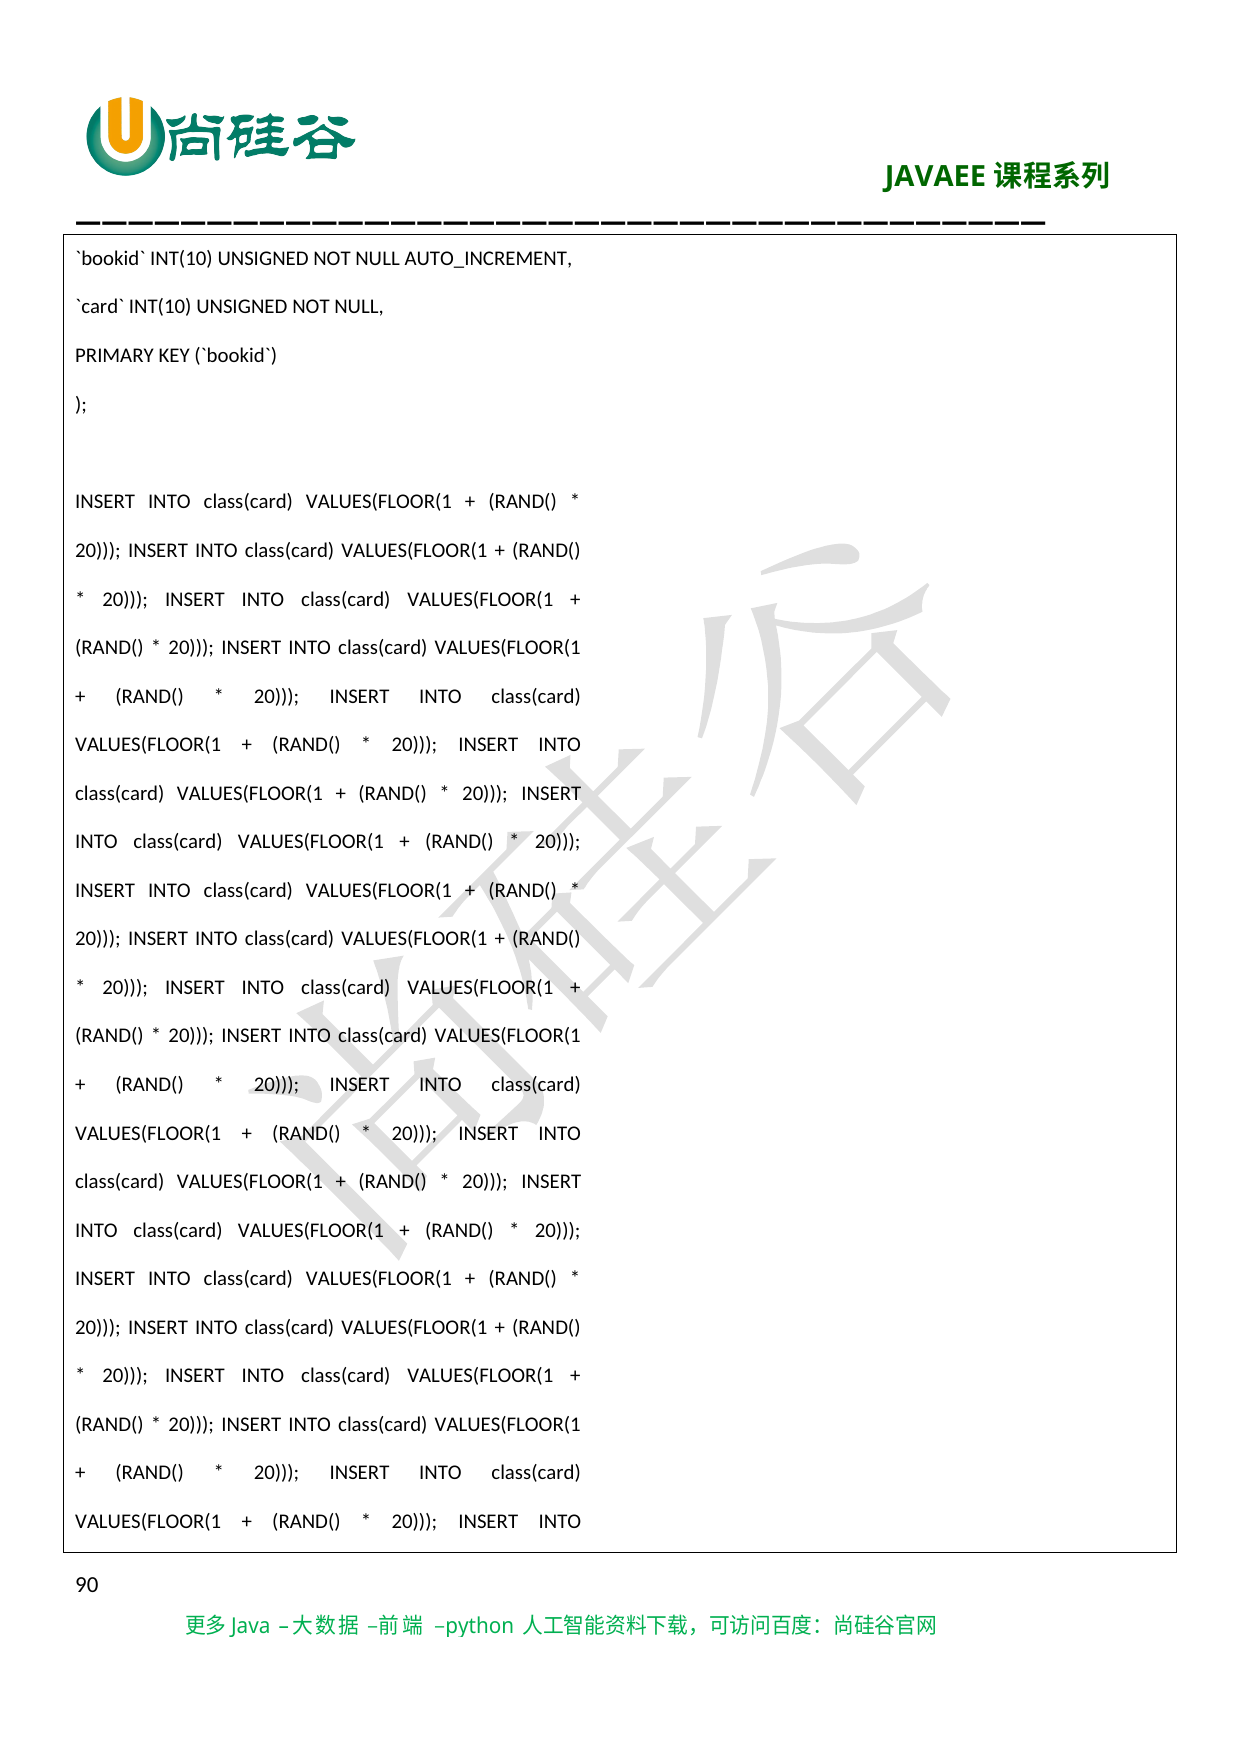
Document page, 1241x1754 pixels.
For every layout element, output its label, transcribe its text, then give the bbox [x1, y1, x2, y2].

picture [86, 97, 356, 176]
text `bookid` INT(10) UNSIGNED NOT NULL AUTO_INCREMENT, [75, 245, 1240, 270]
text ); [75, 391, 1240, 417]
text `card` INT(10) UNSIGNED NOT NULL, [75, 294, 1240, 319]
text PRIMARY KEY (`bookid`) [75, 342, 1240, 368]
